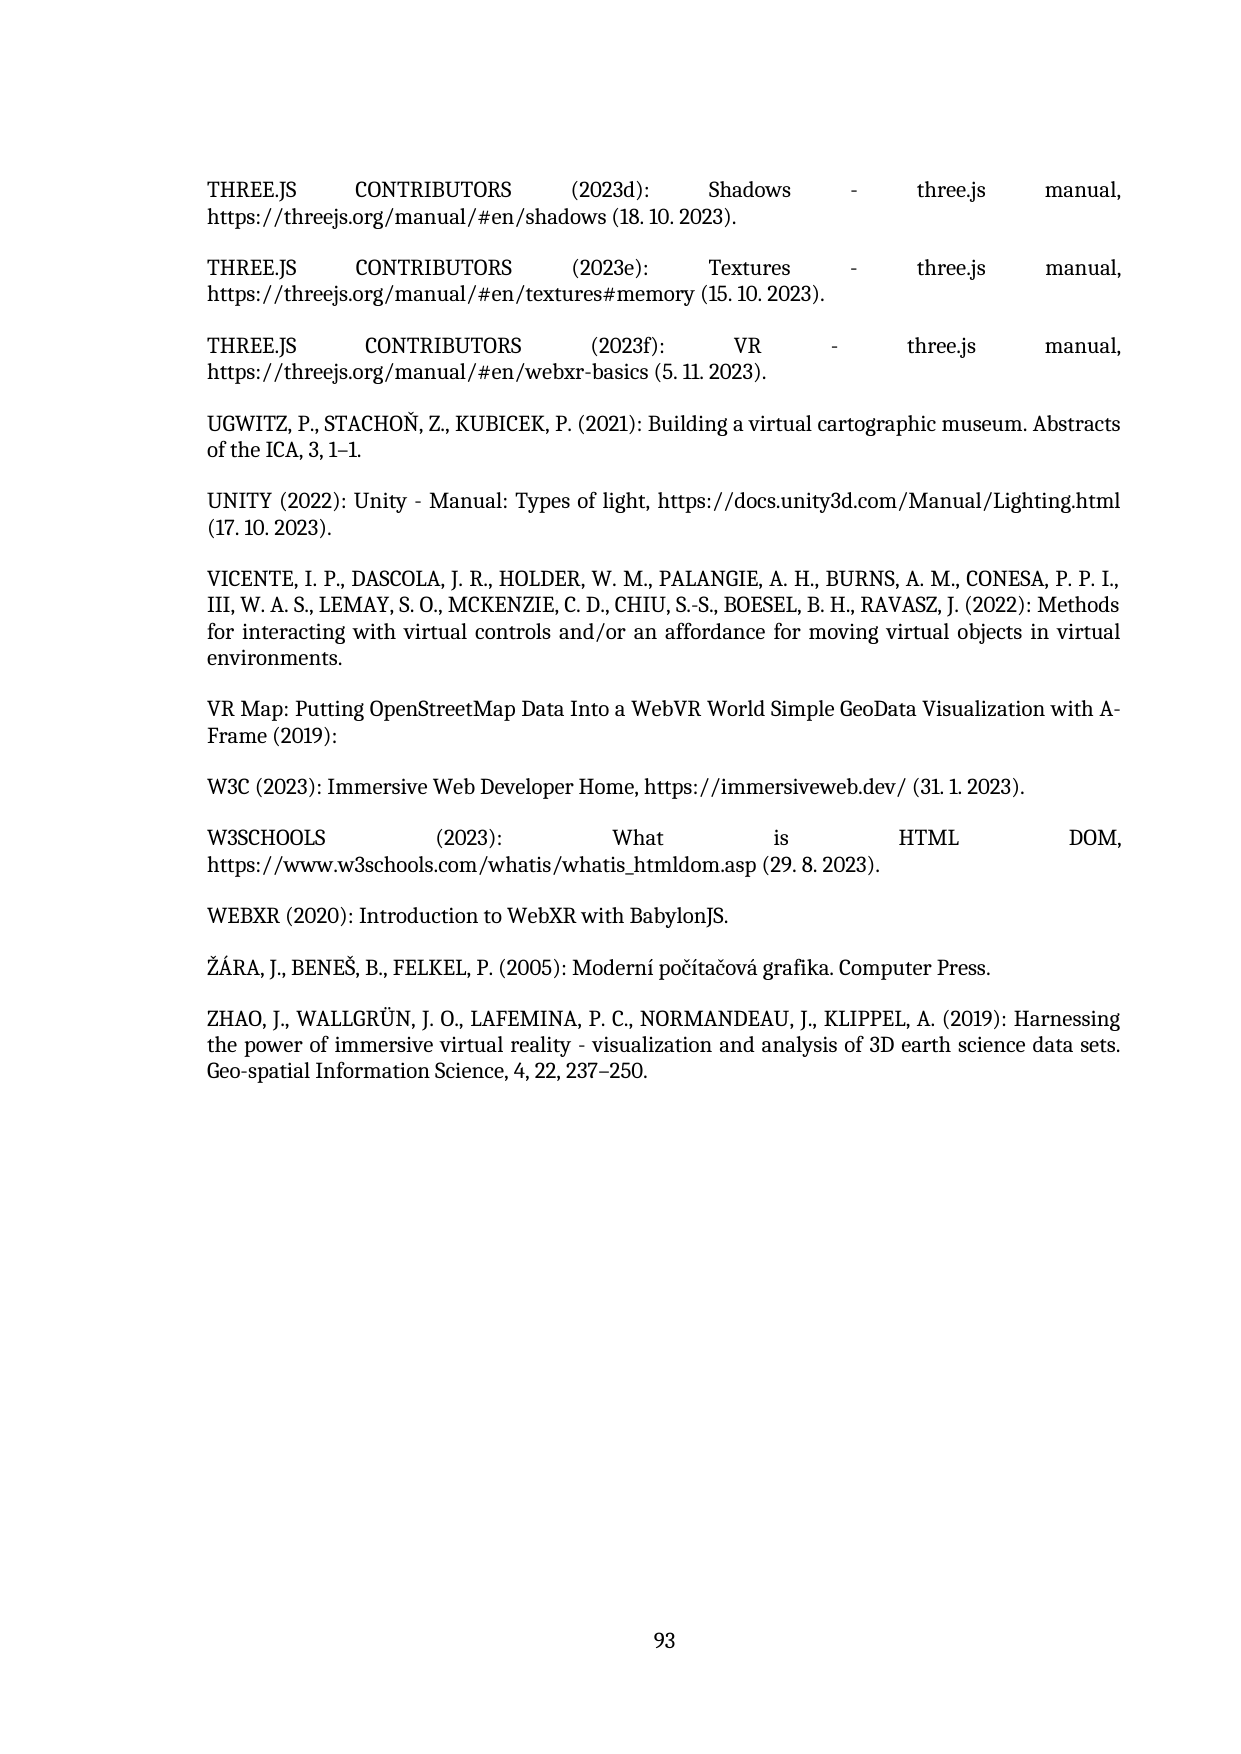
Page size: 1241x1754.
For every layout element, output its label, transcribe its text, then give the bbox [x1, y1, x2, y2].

text THREE.JS CONTRIBUTORS (2023d): Shadows - three.js manual, https://threejs.org/manual/#en/shadows (18. 10. 2023). [207, 177, 1122, 230]
text W3C (2023): Immersive Web Developer Home, https://immersiveweb.dev/ (31. 1. 2023). [207, 774, 1122, 800]
text VR Map: Putting OpenStreetMap Data Into a WebVR World Simple GeoData Visualization with A-Frame (2019): [207, 696, 1122, 749]
text THREE.JS CONTRIBUTORS (2023e): Textures - three.js manual, https://threejs.org/manual/#en/textures#memory (15. 10. 2023). [207, 255, 1122, 308]
text UNITY (2022): Unity - Manual: Types of light, https://docs.unity3d.com/Manual/Lighting.html (17. 10. 2023). [207, 488, 1122, 541]
text THREE.JS CONTRIBUTORS (2023f): VR - three.js manual, https://threejs.org/manual/#en/webxr-basics (5. 11. 2023). [207, 333, 1122, 385]
text ZHAO, J., WALLGRÜN, J. O., LAFEMINA, P. C., NORMANDEAU, J., KLIPPEL, A. (2019): Harnessing the power of immersive virtual reality - visualization and analysis of 3D earth science data sets. Geo-spatial Information Science, 4, 22, 237–250. [207, 1006, 1122, 1085]
text UGWITZ, P., STACHOŇ, Z., KUBICEK, P. (2021): Building a virtual cartographic museum. Abstracts of the ICA, 3, 1–1. [207, 410, 1122, 463]
text W3SCHOOLS (2023): What is HTML DOM, https://www.w3schools.com/whatis/whatis_htmldom.asp (29. 8. 2023). [207, 825, 1122, 878]
text WEBXR (2020): Introduction to WebXR with BabylonJS. [207, 903, 1122, 929]
text ŽÁRA, J., BENEŠ, B., FELKEL, P. (2005): Moderní počítačová grafika. Computer Press. [207, 954, 1122, 981]
text VICENTE, I. P., DASCOLA, J. R., HOLDER, W. M., PALANGIE, A. H., BURNS, A. M., CONESA, P. P. I., III, W. A. S., LEMAY, S. O., MCKENZIE, C. D., CHIU, S.-S., BOESEL, B. H., RAVASZ, J. (2022): Methods for interacting with virtual controls and/or an affordance for moving virtual objects in virtual environments. [207, 566, 1122, 671]
